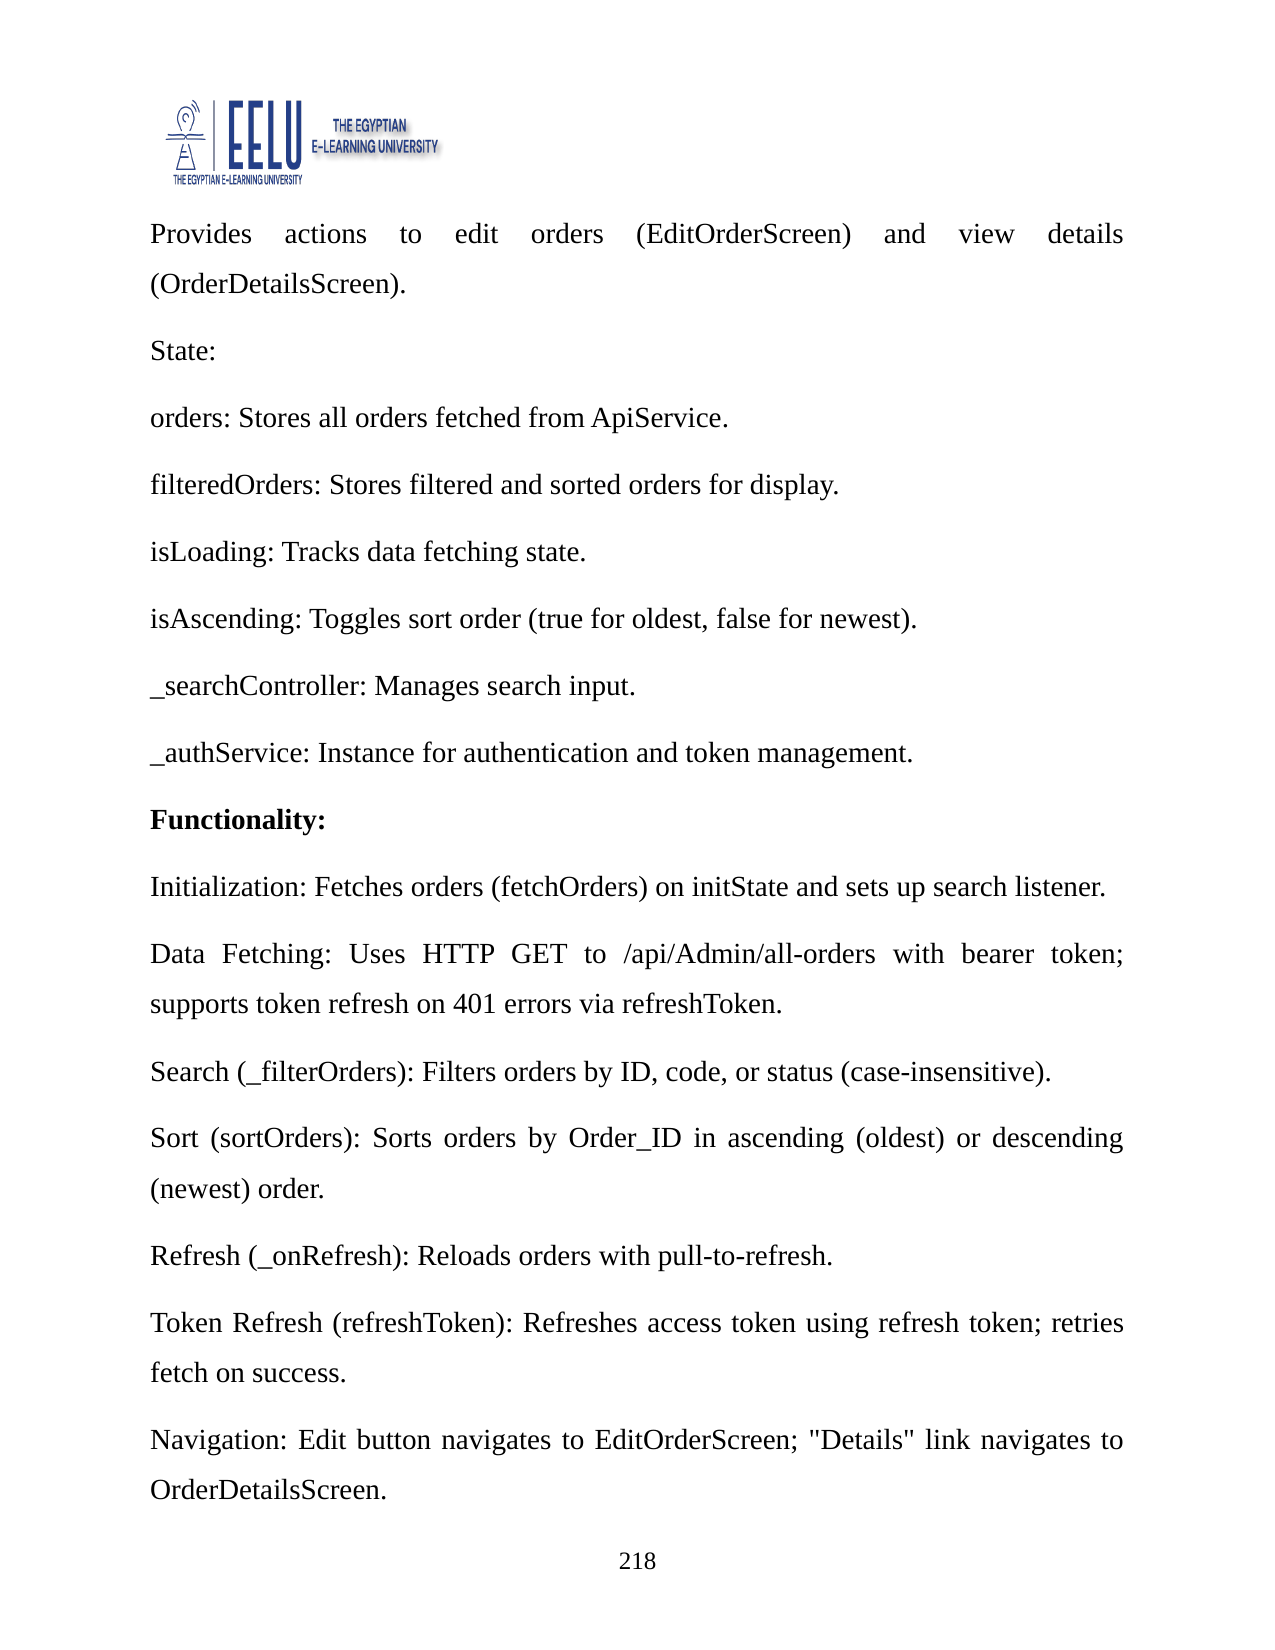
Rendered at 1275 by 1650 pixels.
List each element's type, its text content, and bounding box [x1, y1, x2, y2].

text Refresh (_onRefresh): Reloads orders with pull-to-refresh. [150, 1238, 1125, 1271]
text orders: Stores all orders fetched from ApiService. [150, 401, 1125, 434]
text isLoading: Tracks data fetching state. [150, 534, 1125, 568]
text _authService: Instance for authentication and token management. [150, 735, 1125, 769]
text _searchController: Manages search input. [150, 668, 1125, 702]
text Initialization: Fetches orders (fetchOrders) on initState and sets up search listener. [150, 869, 1125, 903]
text isAscending: Toggles sort order (true for oldest, false for newest). [150, 601, 1125, 635]
text State: [150, 333, 1125, 367]
text Navigation: Edit button navigates to EditOrderScreen; "Details" link navigates to OrderDetailsScreen. [150, 1422, 1125, 1506]
text Search (_filterOrders): Filters orders by ID, code, or status (case-insensitive). [150, 1054, 1125, 1087]
text Data Fetching: Uses HTTP GET to /api/Admin/all-orders with bearer token; supports token refresh on 401 errors via refreshToken. [150, 936, 1125, 1020]
text Provides actions to edit orders (EditOrderScreen) and view details (OrderDetailsScreen). [150, 216, 1125, 300]
text Functionality: [150, 802, 1125, 836]
picture [150, 75, 444, 188]
text Token Refresh (refreshToken): Refreshes access token using refresh token; retries fetch on success. [150, 1305, 1125, 1389]
text filteredOrders: Stores filtered and sorted orders for display. [150, 467, 1125, 501]
text Sort (sortOrders): Sorts orders by Order_ID in ascending (oldest) or descending (newest) order. [150, 1121, 1125, 1204]
